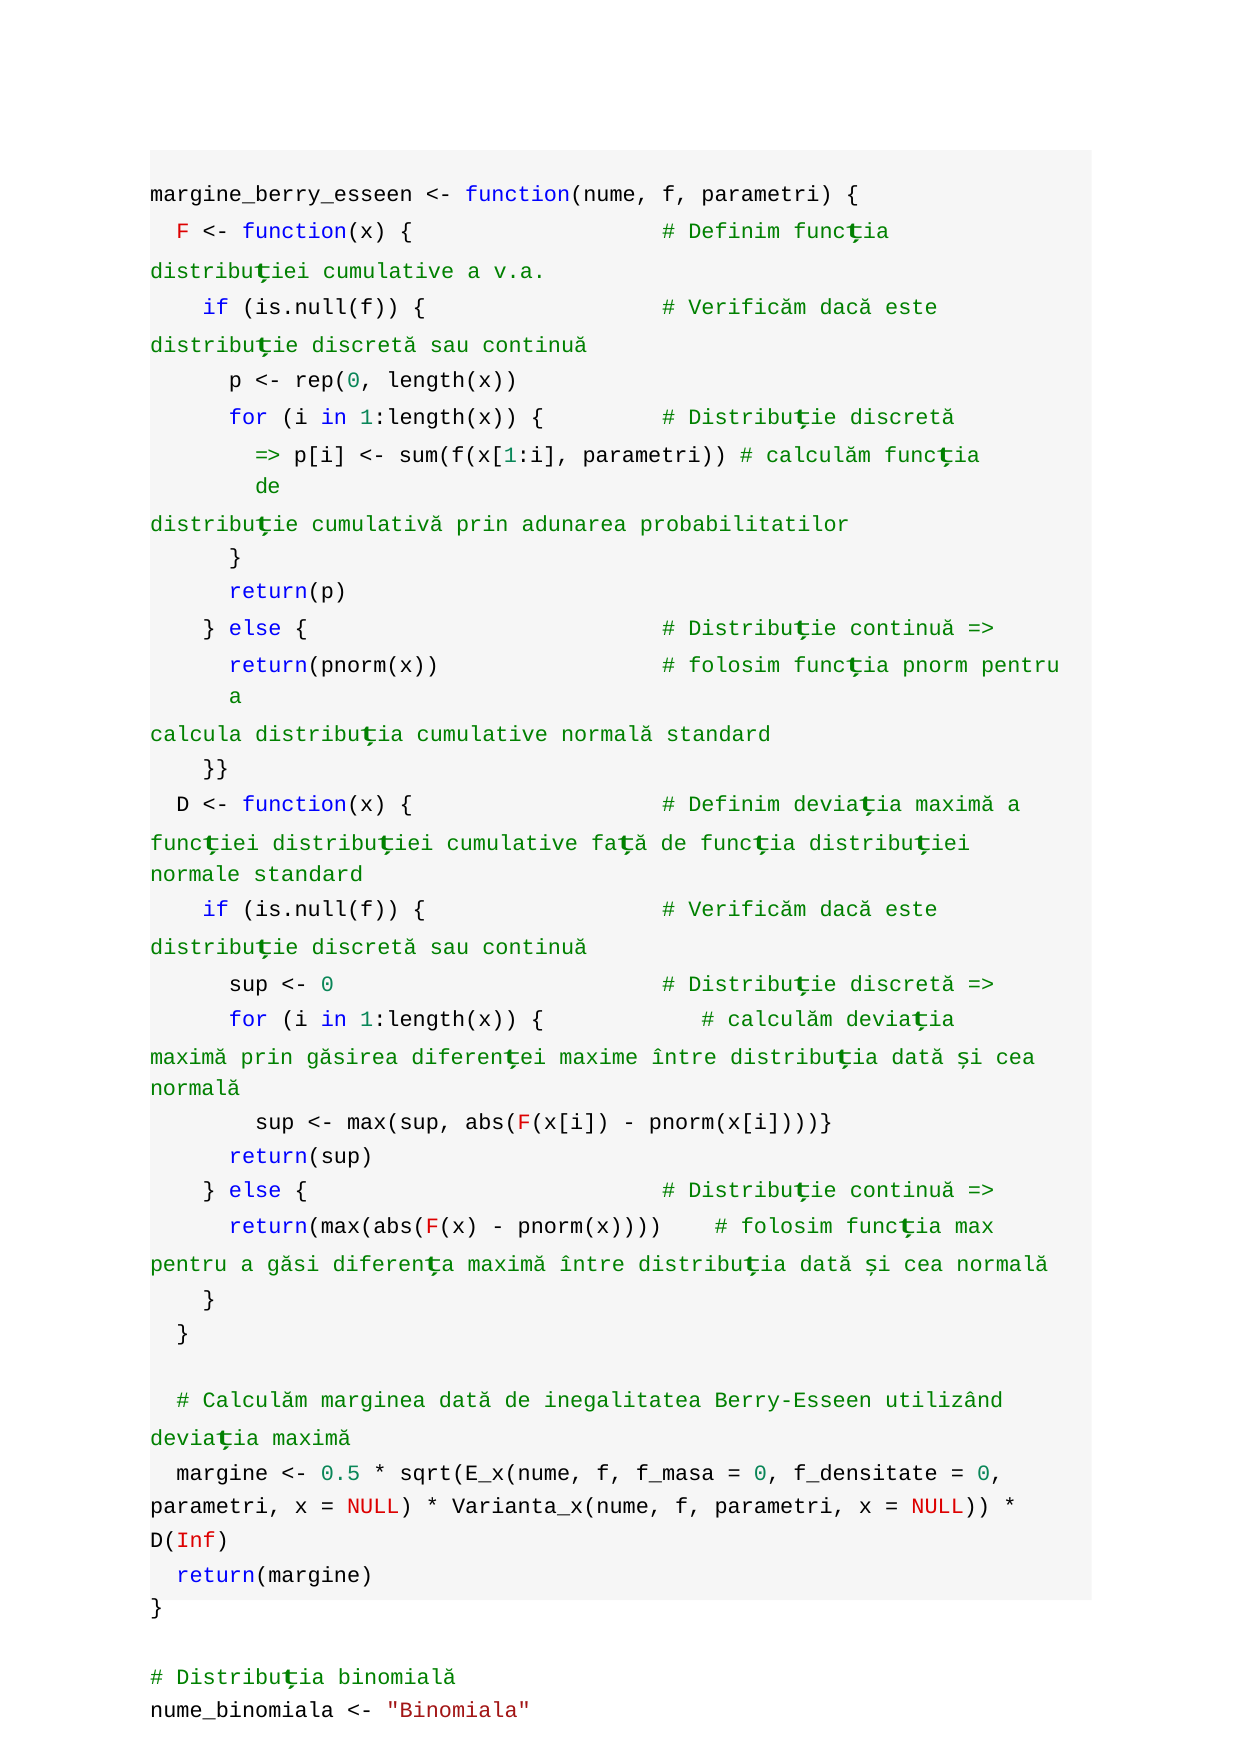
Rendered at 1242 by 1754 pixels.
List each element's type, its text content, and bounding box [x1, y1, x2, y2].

text sup <- max(sup, abs(F(x[i]) - pnorm(x[i])))} return(sup) [229, 1111, 835, 1169]
text for (i in 1:length(x)) { # calculăm deviația maximă prin găsirea diferenței maxime între distribuția dată și cea normală [150, 1003, 1043, 1102]
text D <- function(x) { # Definim deviația maximă a funcției distribuției cumulative față de funcția distribuției normale standard [150, 788, 1056, 888]
text margine <- 0.5 * sqrt(E_x(nume, f, f_masa = 0, f_densitate = 0, parametri, x = NULL) * Varianta_x(nume, f, parametri, x = NULL)) * D(Inf) [150, 1462, 1018, 1554]
text calcula distribuția cumulative normală standard [150, 718, 1104, 748]
text # Calculăm marginea dată de inegalitatea Berry-Esseen utilizând deviația maximă [150, 1389, 1005, 1452]
text } else { # Distribuție continuă => return(pnorm(x)) # folosim funcția pnorm pentru a [202, 612, 1082, 711]
text F <- function(x) { # Definim funcția distribuției cumulative a v.a. [150, 215, 1056, 285]
text } [229, 546, 1104, 571]
text for (i in 1:length(x)) { # Distribuție discretă => p[i] <- sum(f(x[1:i], parametri)) # calculăm funcția de [229, 401, 990, 500]
text } [150, 1596, 1104, 1621]
text margine_berry_esseen <- function(nume, f, parametri) { [150, 184, 1104, 208]
text if (is.null(f)) { # Verificăm dacă este distribuție discretă sau continuă [150, 898, 938, 961]
text } [176, 1322, 1104, 1346]
text distribuție cumulativă prin adunarea probabilitatilor [150, 507, 1104, 537]
text p <- rep(0, length(x)) [229, 370, 1104, 394]
text return(margine) [176, 1563, 1104, 1587]
text sup <- 0 # Distribuție discretă => [229, 970, 1104, 996]
text if (is.null(f)) { # Verificăm dacă este distribuție discretă sau continuă [150, 296, 938, 359]
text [150, 1661, 636, 1724]
text } [202, 1288, 1104, 1313]
text } else { # Distribuție continuă => [202, 1178, 1104, 1203]
text return(p) [229, 580, 1104, 605]
text return(max(abs(F(x) - pnorm(x)))) # folosim funcția max pentru a găsi diferența maximă între distribuția dată și cea normală [150, 1210, 1082, 1277]
text }} [202, 757, 1104, 781]
